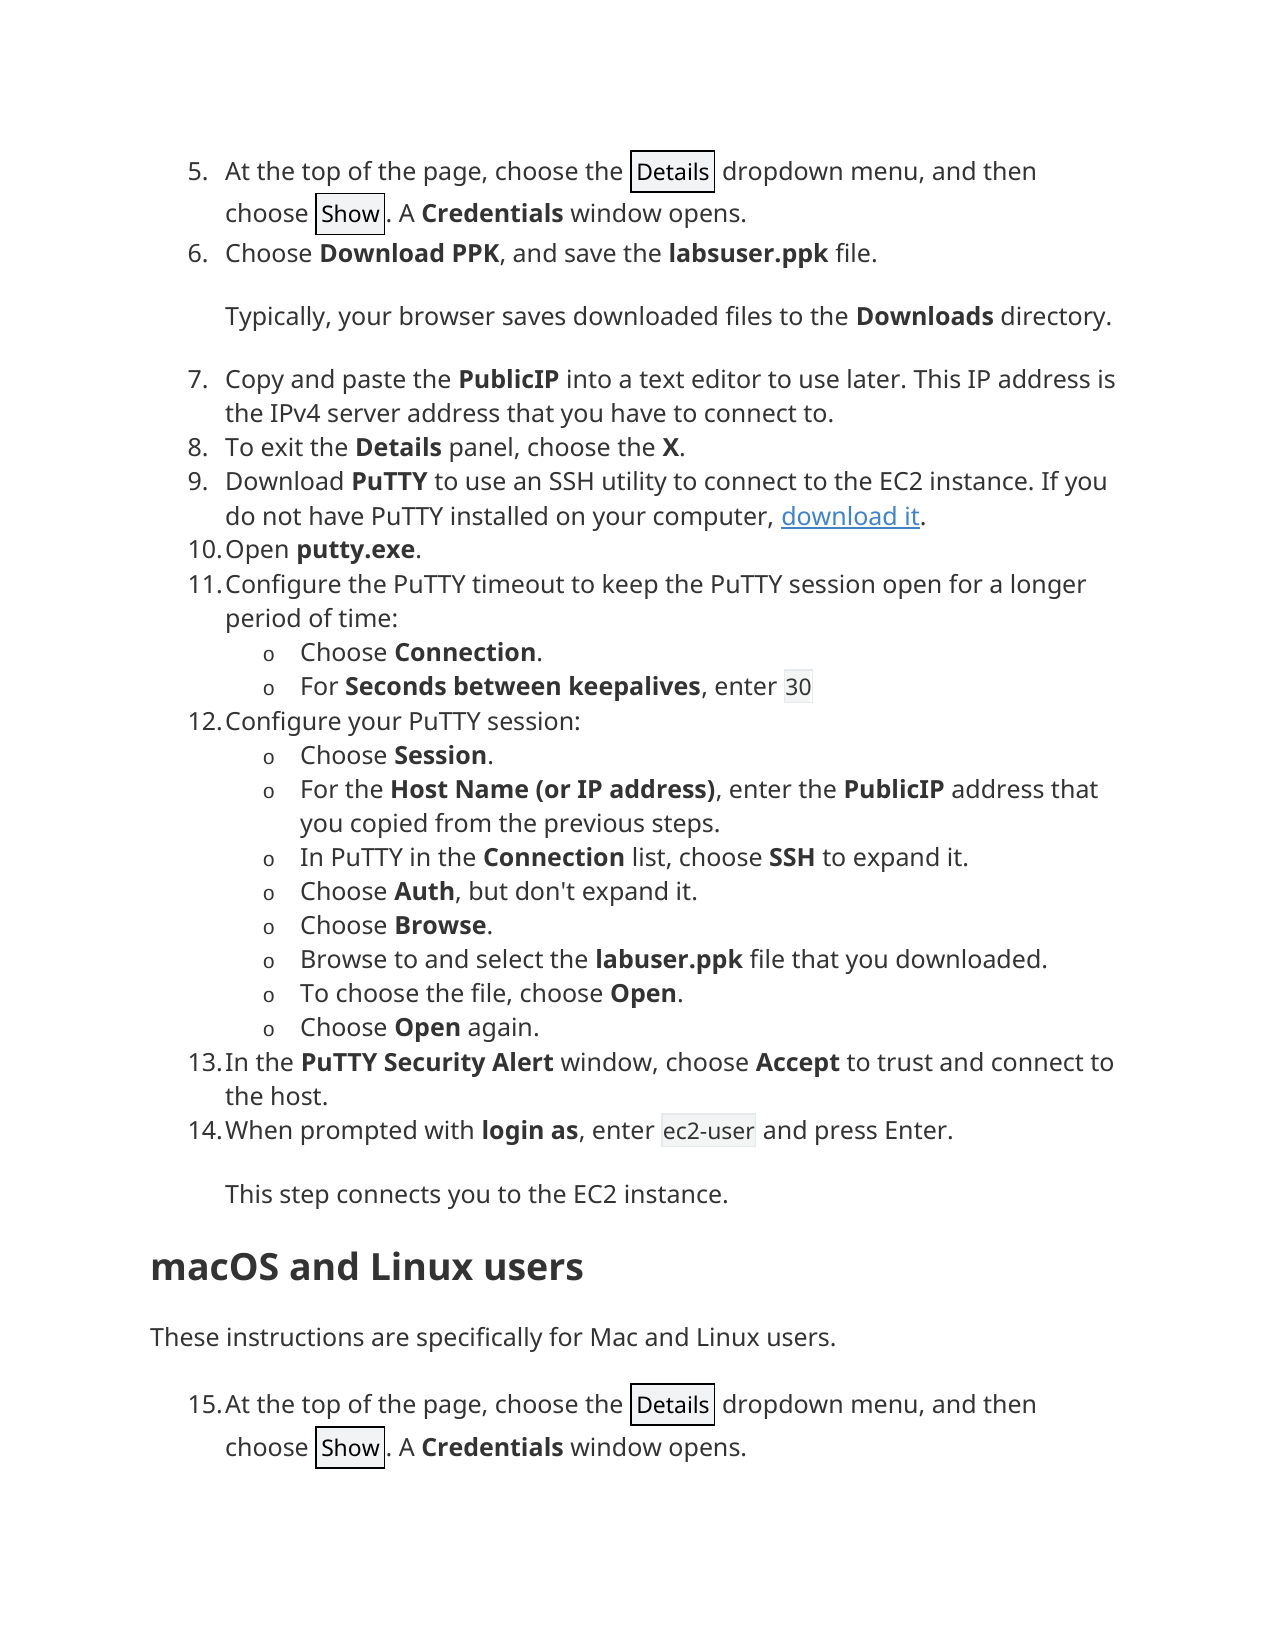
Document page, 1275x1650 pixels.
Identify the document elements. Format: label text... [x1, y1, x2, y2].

list When prompted with login as, enter ec2-user and press Enter. [187, 1112, 1125, 1147]
text These instructions are specifically for Mac and Linux users. [150, 1320, 1125, 1354]
list In PuTTY in the Connection list, choose SSH to expand it. [262, 840, 1125, 874]
list Configure your PuTTY session: [187, 703, 1125, 738]
list Download PuTTY to use an SSH utility to connect to the EC2 instance. If you do not have PuTTY installed on your computer, download it. [187, 464, 1125, 532]
list In the PuTTY Security Alert window, choose Accept to trust and connect to the host. [187, 1044, 1125, 1112]
list For Seconds between keepalives, enter 30 [262, 668, 1125, 703]
text This step connects you to the EC2 instance. [225, 1177, 1125, 1211]
list Open putty.exe. [187, 532, 1125, 566]
text Typically, your browser saves downloaded files to the Downloads directory. [225, 299, 1125, 333]
list At the top of the page, choose the Details dropdown menu, and then choose Show. A Credentials window opens. [187, 150, 1125, 235]
list For the Host Name (or IP address), enter the PublicIP address that you copied from the previous steps. [262, 772, 1125, 840]
list Choose Browse. [262, 908, 1125, 942]
list Configure the PuTTY timeout to keep the PuTTY session open for a longer period of time: [187, 566, 1125, 634]
list Choose Auth, but don't expand it. [262, 874, 1125, 908]
list Choose Open again. [262, 1010, 1125, 1044]
list Choose Download PPK, and save the labsuser.ppk file. [187, 235, 1125, 269]
list Copy and paste the PublicIP into a text editor to use later. This IP address is the IPv4 server address that you have to connect to. [187, 362, 1125, 430]
list At the top of the page, choose the Details dropdown menu, and then choose Show. A Credentials window opens. [187, 1383, 1125, 1469]
list To choose the file, choose Open. [262, 976, 1125, 1010]
list Choose Session. [262, 738, 1125, 772]
list Browse to and select the labuser.ppk file that you downloaded. [262, 942, 1125, 976]
list Choose Connection. [262, 634, 1125, 668]
list To exit the Details panel, choose the X. [187, 430, 1125, 464]
text macOS and Linux users [150, 1240, 1125, 1291]
